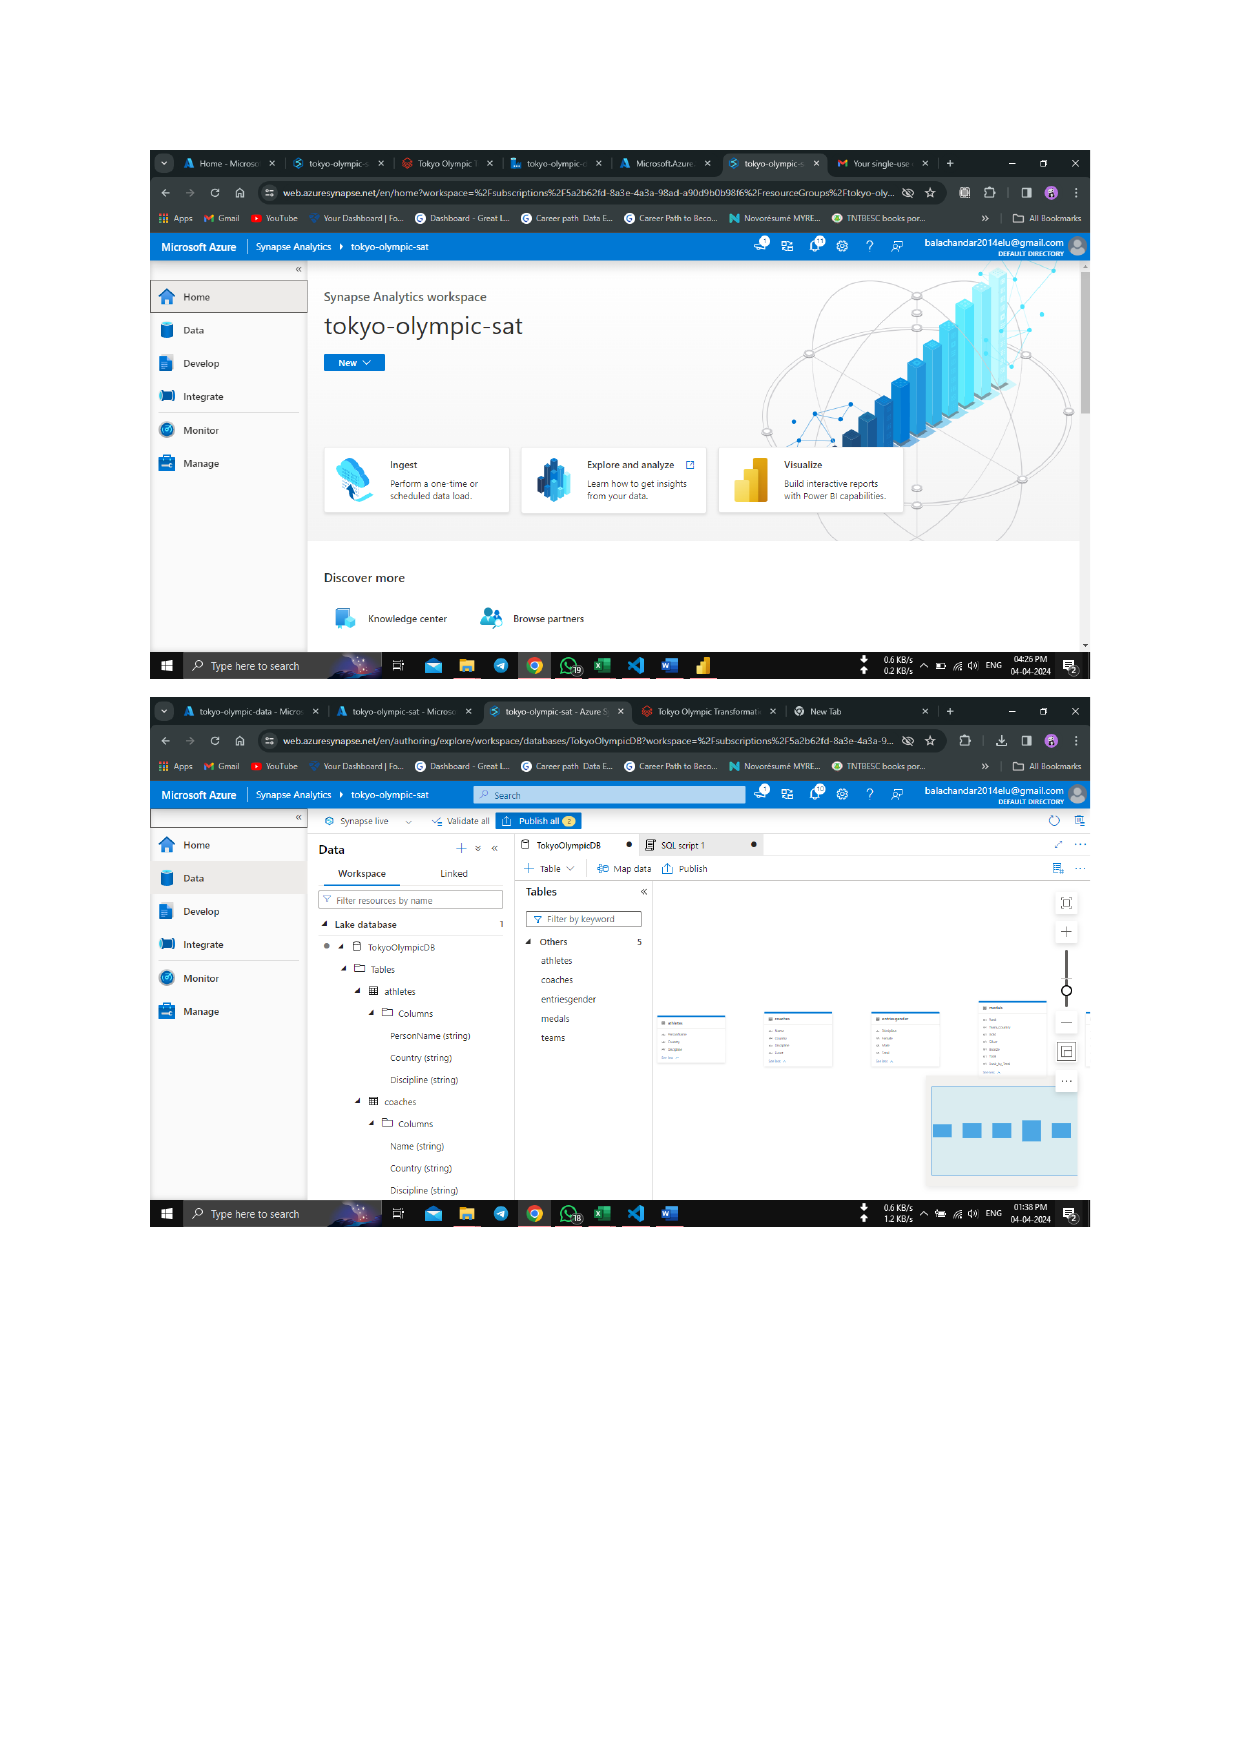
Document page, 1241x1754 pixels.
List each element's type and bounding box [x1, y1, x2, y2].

picture [150, 697, 1091, 1227]
picture [150, 150, 1091, 679]
